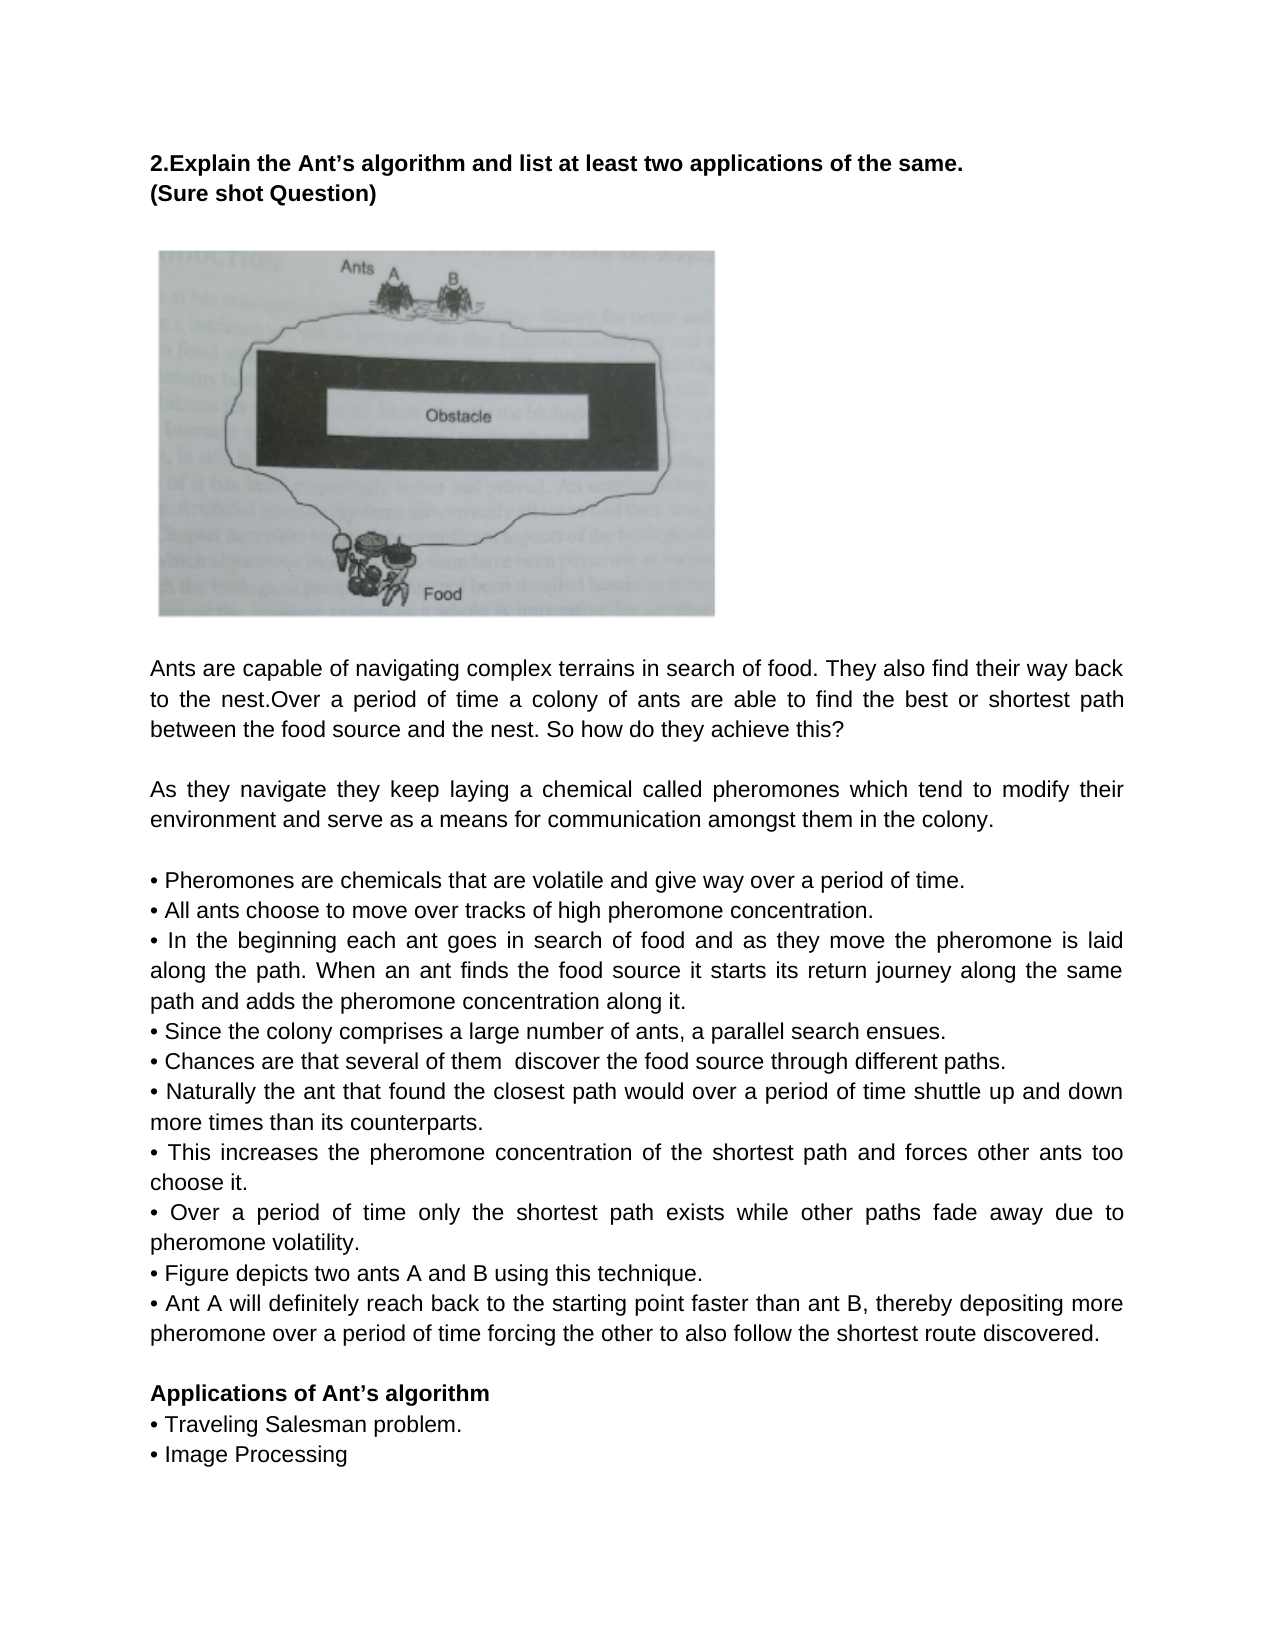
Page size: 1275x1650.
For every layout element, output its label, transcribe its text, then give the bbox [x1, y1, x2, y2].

text • Naturally the ant that found the closest path would over a period of time shuttle up and down more times than its counterparts. [150, 1078, 1125, 1135]
text • All ants choose to move over tracks of high pheromone concentration. [150, 897, 1125, 923]
text • Chances are that several of them discover the food source through different paths. [150, 1048, 1125, 1074]
text • Since the colony comprises a large number of ants, a parallel search ensues. [150, 1018, 1125, 1044]
text • In the beginning each ant goes in search of food and as they move the pheromone is laid along the path. When an ant finds the food source it starts its return journey along the same path and adds the pheromone concentration along it. [150, 927, 1125, 1014]
text Applications of Ant’s algorithm [150, 1380, 1125, 1407]
text • Pheromones are chemicals that are volatile and give way over a period of time. [150, 867, 1125, 893]
text (Sure shot Question) [150, 180, 1125, 207]
text • Image Processing [150, 1441, 1125, 1467]
text • Figure depicts two ants A and B using this technique. [150, 1259, 1125, 1286]
picture [150, 240, 725, 652]
text As they navigate they keep laying a chemical called pheromones which tend to modify their environment and serve as a means for communication amongst them in the colony. [150, 776, 1125, 833]
text • Traveling Salesman problem. [150, 1411, 1125, 1437]
text • This increases the pheromone concentration of the shortest path and forces other ants too choose it. [150, 1139, 1125, 1195]
text 2.Explain the Ant’s algorithm and list at least two applications of the same. [150, 150, 1125, 176]
text • Ant A will definitely reach back to the starting point faster than ant B, thereby depositing more pheromone over a period of time forcing the other to also follow the shortest route discovered. [150, 1290, 1125, 1346]
text • Over a period of time only the shortest path exists while other paths fade away due to pheromone volatility. [150, 1199, 1125, 1256]
text Ants are capable of navigating complex terrains in search of food. They also find their way back to the nest.Over a period of time a colony of ants are able to find the best or shortest path between the food source and the nest. So how do they achieve this? [150, 655, 1125, 742]
